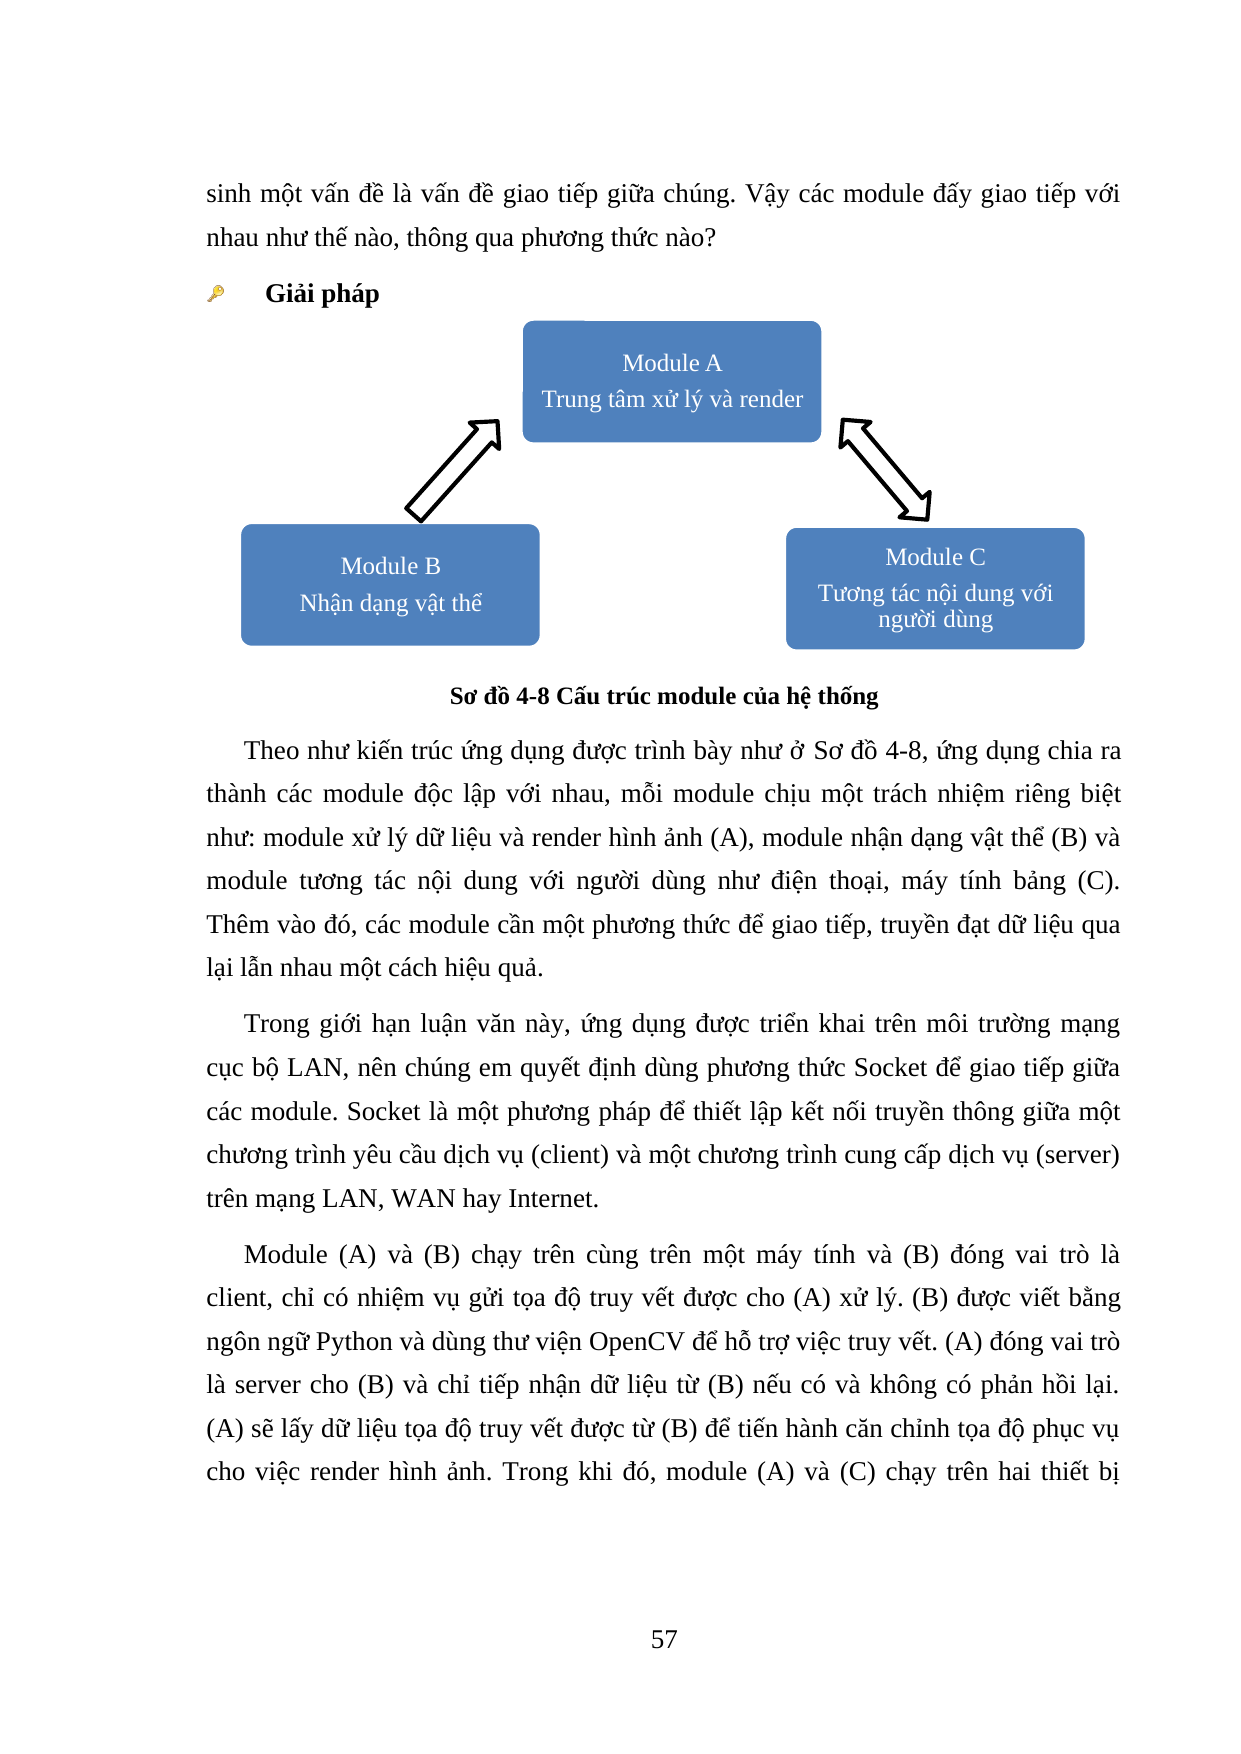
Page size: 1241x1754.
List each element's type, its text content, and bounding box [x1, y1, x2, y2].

text Trong giới hạn luận văn này, ứng dụng được triển khai trên môi trường mạng cục bộ LAN, nên chúng em quyết định dùng phương thức Socket để giao tiếp giữa các module. Socket là một phương pháp để thiết lập kết nối truyền thông giữa một chương trình yêu cầu dịch vụ (client) và một chương trình cung cấp dịch vụ (server) trên mạng LAN, WAN hay Internet. [206, 1008, 1122, 1213]
picture [207, 285, 224, 302]
text Theo như kiến trúc ứng dụng được trình bày như ở Sơ đồ 4-6, ứng dụng chia ra thành các module độc lập với nhau, mỗi module chịu một trách nhiệm riêng biệt như: module xử lý dữ liệu và render hình ảnh (A), module nhận dạng vật thể (B) và module tương tác nội dung với người dùng như điện thoại, máy tính bảng (C). Thêm vào đó, các module cần một phương thức để giao tiếp, truyền đạt dữ liệu qua lại lẫn nhau một cách hiệu quả. [206, 734, 1122, 983]
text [206, 177, 1122, 252]
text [206, 1238, 1122, 1487]
text Sơ đồ 4-6 Cấu trúc module của hệ thống [206, 681, 1122, 710]
text Giải pháp [206, 277, 1122, 308]
